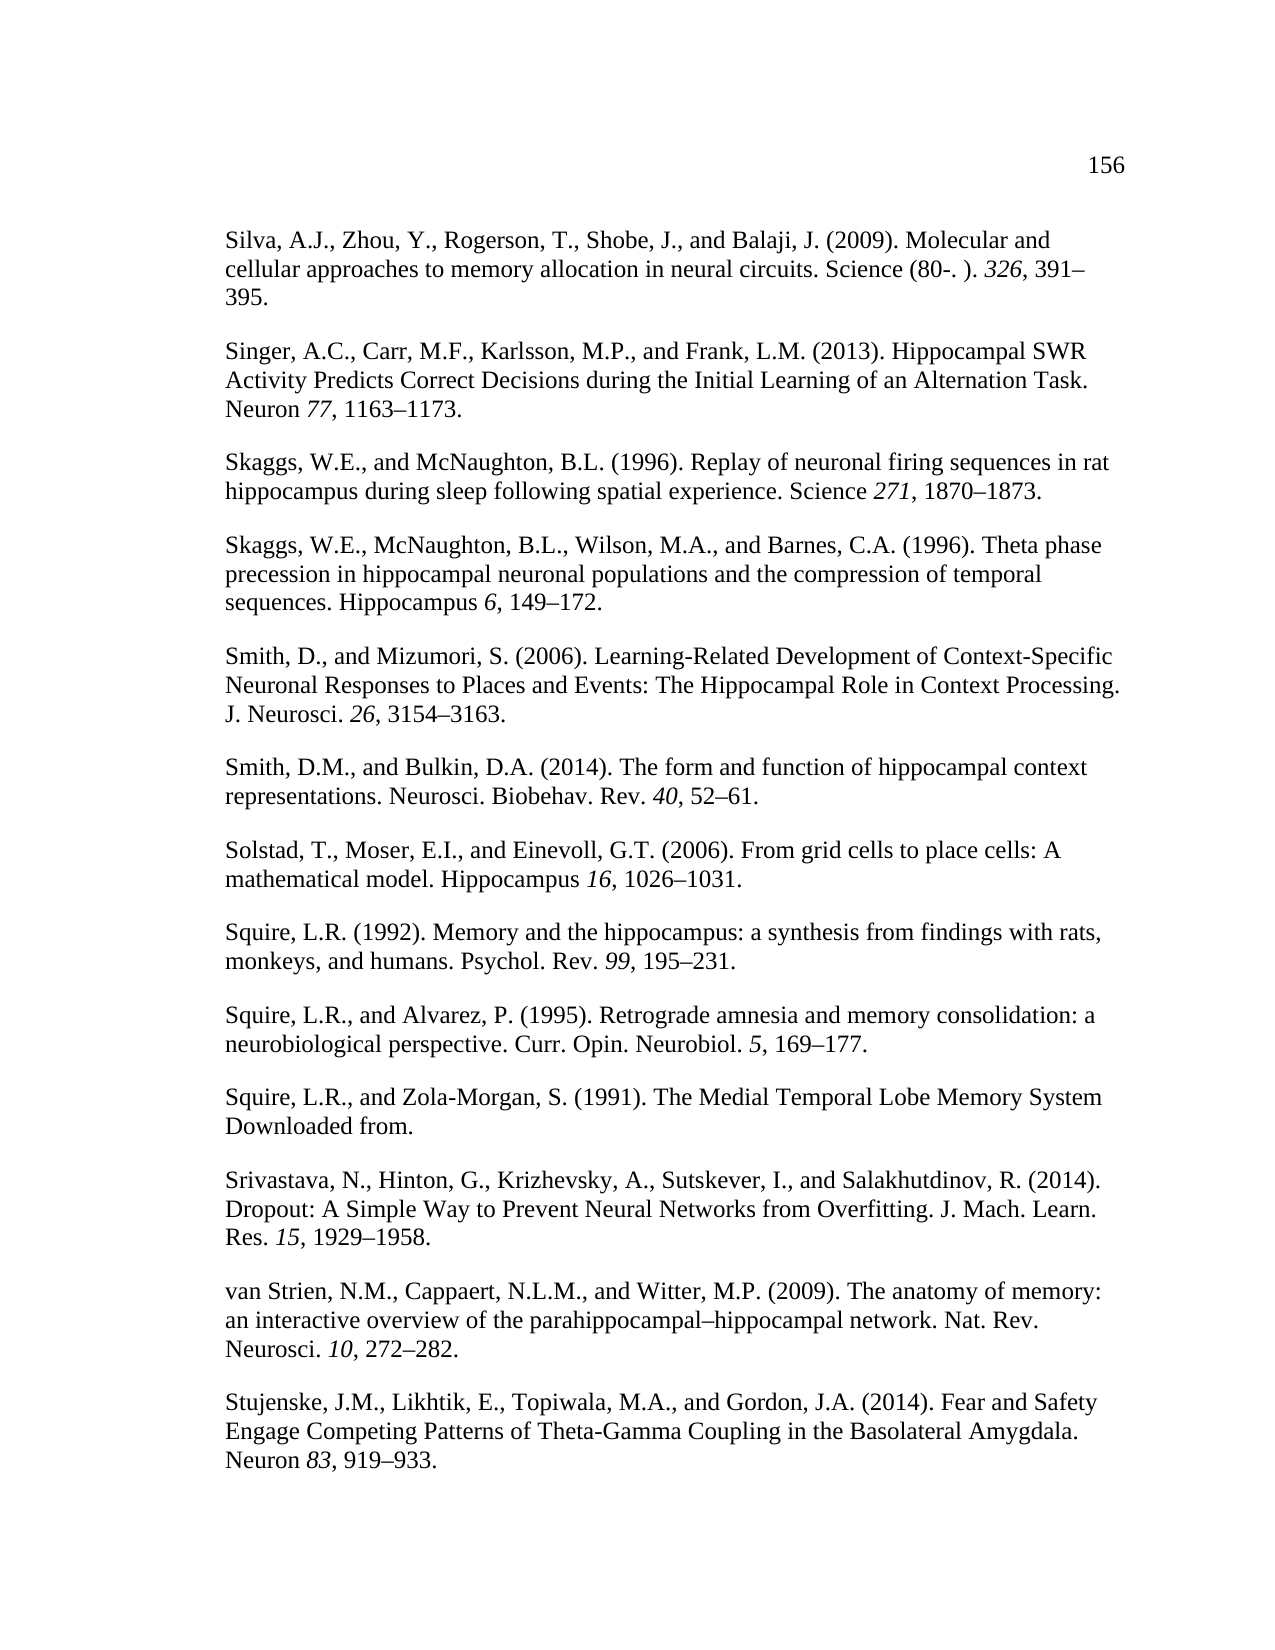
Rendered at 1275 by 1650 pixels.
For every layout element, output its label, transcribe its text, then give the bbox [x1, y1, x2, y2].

text Squire, L.R. (1992). Memory and the hippocampus: a synthesis from findings with rats, monkeys, and humans. Psychol. Rev. 99, 195–231. [225, 917, 1125, 975]
text van Strien, N.M., Cappaert, N.L.M., and Witter, M.P. (2009). The anatomy of memory: an interactive overview of the parahippocampal–hippocampal network. Nat. Rev. Neurosci. 10, 272–282. [225, 1276, 1125, 1362]
text Skaggs, W.E., McNaughton, B.L., Wilson, M.A., and Barnes, C.A. (1996). Theta phase precession in hippocampal neuronal populations and the compression of temporal sequences. Hippocampus 6, 149–172. [225, 530, 1125, 616]
text Solstad, T., Moser, E.I., and Einevoll, G.T. (2006). From grid cells to place cells: A mathematical model. Hippocampus 16, 1026–1031. [225, 835, 1125, 892]
text Smith, D.M., and Bulkin, D.A. (2014). The form and function of hippocampal context representations. Neurosci. Biobehav. Rev. 40, 52–61. [225, 752, 1125, 810]
text Squire, L.R., and Alvarez, P. (1995). Retrograde amnesia and memory consolidation: a neurobiological perspective. Curr. Opin. Neurobiol. 5, 169–177. [225, 1000, 1125, 1057]
text Squire, L.R., and Zola-Morgan, S. (1991). The Medial Temporal Lobe Memory System Downloaded from. [225, 1082, 1125, 1140]
text Singer, A.C., Carr, M.F., Karlsson, M.P., and Frank, L.M. (2013). Hippocampal SWR Activity Predicts Correct Decisions during the Initial Learning of an Alternation Task. Neuron 77, 1163–1173. [225, 336, 1125, 422]
text Skaggs, W.E., and McNaughton, B.L. (1996). Replay of neuronal firing sequences in rat hippocampus during sleep following spatial experience. Science 271, 1870–1873. [225, 447, 1125, 505]
text Srivastava, N., Hinton, G., Krizhevsky, A., Sutskever, I., and Salakhutdinov, R. (2014). Dropout: A Simple Way to Prevent Neural Networks from Overfitting. J. Mach. Learn. Res. 15, 1929–1958. [225, 1165, 1125, 1251]
text Stujenske, J.M., Likhtik, E., Topiwala, M.A., and Gordon, J.A. (2014). Fear and Safety Engage Competing Patterns of Theta-Gamma Coupling in the Basolateral Amygdala. Neuron 83, 919–933. [225, 1387, 1125, 1474]
text Smith, D., and Mizumori, S. (2006). Learning-Related Development of Context-Specific Neuronal Responses to Places and Events: The Hippocampal Role in Context Processing. J. Neurosci. 26, 3154–3163. [225, 641, 1125, 727]
text Silva, A.J., Zhou, Y., Rogerson, T., Shobe, J., and Balaji, J. (2009). Molecular and cellular approaches to memory allocation in neural circuits. Science (80-. ). 326, 391–395. [225, 225, 1125, 311]
